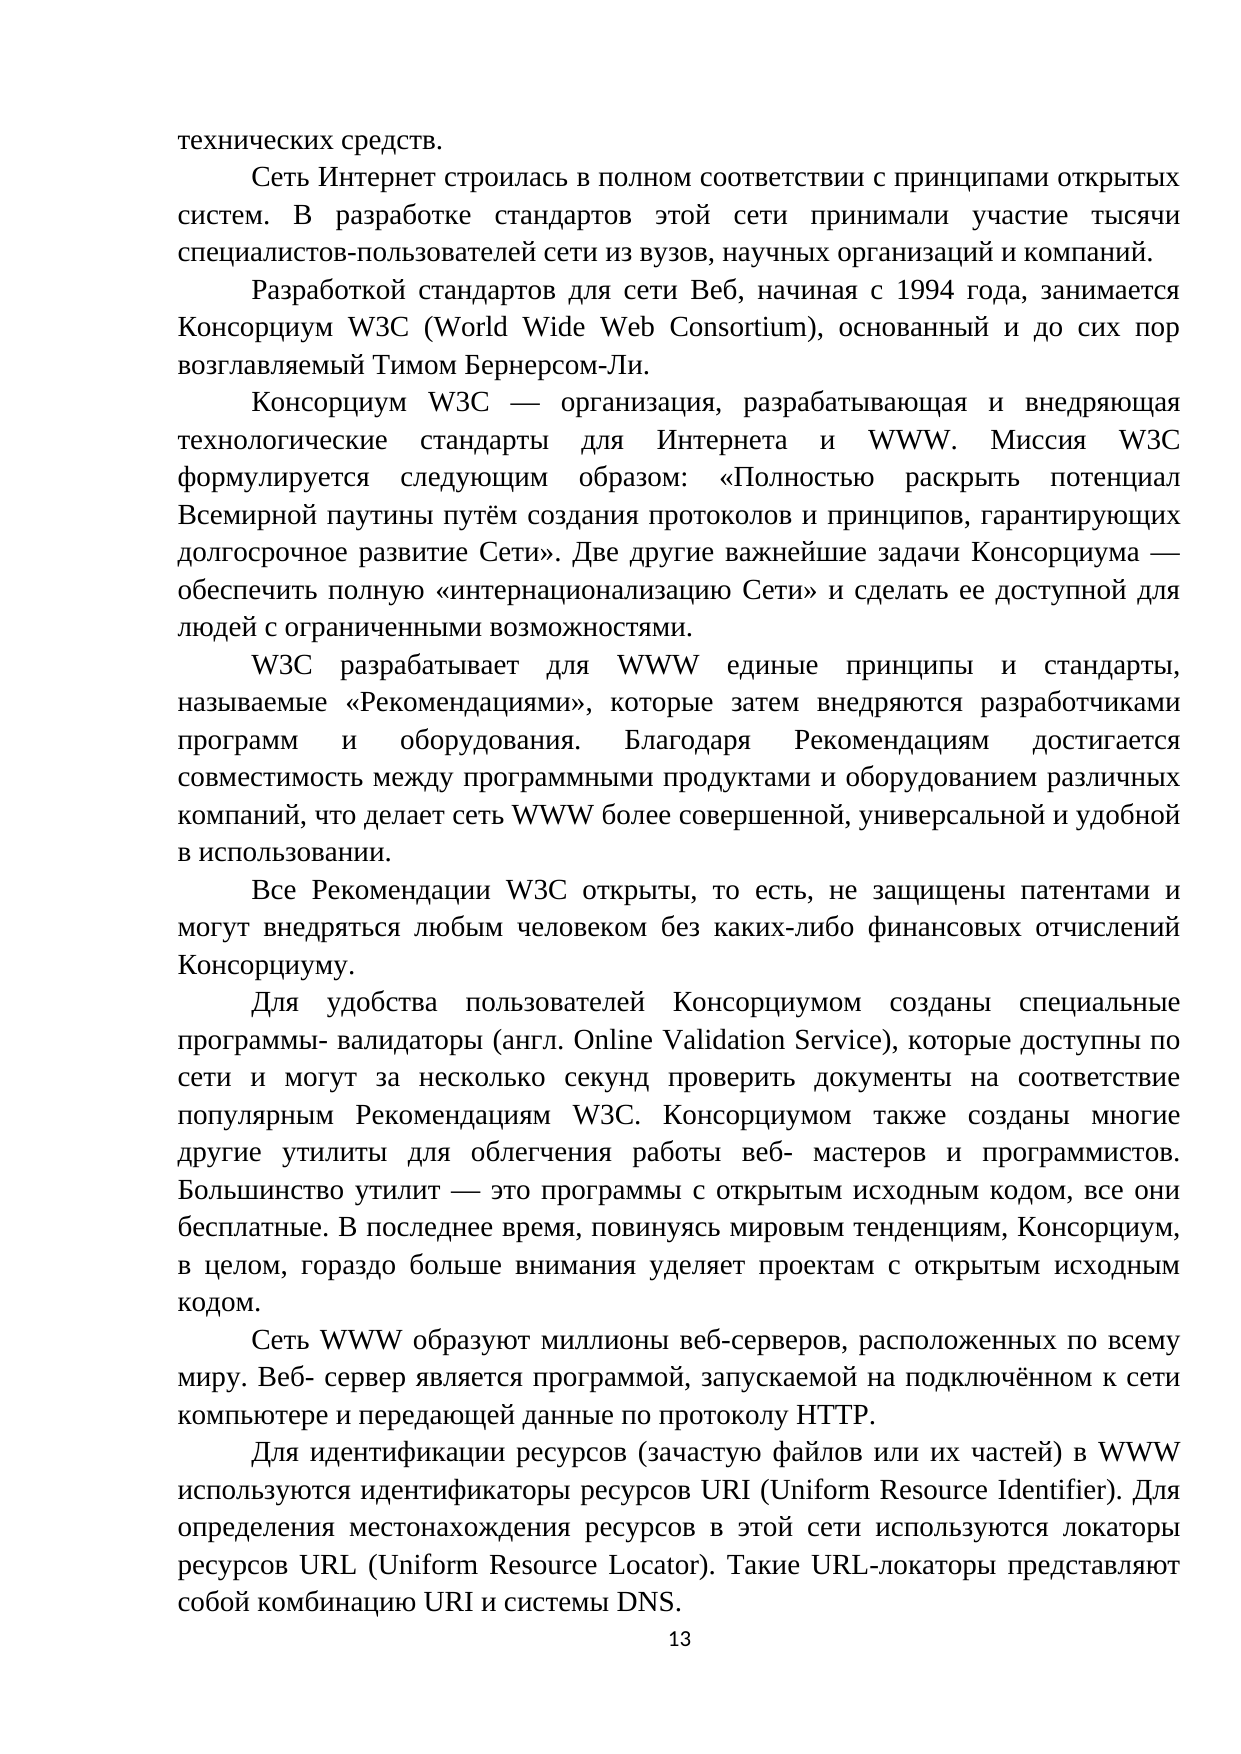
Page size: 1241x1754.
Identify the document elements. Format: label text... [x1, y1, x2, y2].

text Для удобства пользователей Консорциумом созданы специальные программы- валидаторы (англ. Online Validation Service), которые доступны по сети и могут за несколько секунд проверить документы на соответствие популярным Рекомендациям W3C. Консорциумом также созданы многие другие утилиты для облегчения работы веб- мастеров и программистов. Большинство утилит — это программы с открытым исходным кодом, все они бесплатные. В последнее время, повинуясь мировым тенденциям, Консорциум, в целом, гораздо больше внимания уделяет проектам с открытым исходным кодом. [177, 981, 1181, 1318]
text W3C разрабатывает для WWW единые принципы и стандарты, называемые «Рекомендациями», которые затем внедряются разработчиками программ и оборудования. Благодаря Рекомендациям достигается совместимость между программными продуктами и оборудованием различных компаний, что делает сеть WWW более совершенной, универсальной и удобной в использовании. [177, 643, 1181, 868]
text Для идентификации ресурсов (зачастую файлов или их частей) в WWW используются идентификаторы ресурсов URI (Uniform Resource Identifier). Для определения местонахождения ресурсов в этой сети используются локаторы ресурсов URL (Uniform Resource Locator). Такие URL-локаторы представляют собой комбинацию URI и системы DNS. [177, 1431, 1181, 1618]
text Сеть WWW образуют миллионы веб-серверов, расположенных по всему миру. Веб- сервер является программой, запускаемой на подключённом к сети компьютере и передающей данные по протоколу HTTP. [177, 1318, 1181, 1431]
text Все Рекомендации W3C открыты, то есть, не защищены патентами и могут внедряться любым человеком без каких-либо финансовых отчислений Консорциуму. [177, 868, 1181, 981]
text Разработкой стандартов для сети Веб, начиная с 1994 года, занимается Консорциум W3C (World Wide Web Consortium), основанный и до сих пор возглавляемый Тимом Бернерсом-Ли. [177, 268, 1181, 381]
text Консорциум W3C — организация, разрабатывающая и внедряющая технологические стандарты для Интернета и WWW. Миссия W3C формулируется следующим образом: «Полностью раскрыть потенциал Всемирной паутины путём создания протоколов и принципов, гарантирующих долгосрочное развитие Сети». Две другие важнейшие задачи Консорциума — обеспечить полную «интернационализацию Сети» и сделать ее доступной для людей с ограниченными возможностями. [177, 381, 1181, 643]
text Сеть Интернет строилась в полном соответствии с принципами открытых систем. В разработке стандартов этой сети принимали участие тысячи специалистов-пользователей сети из вузов, научных организаций и компаний. [177, 156, 1181, 268]
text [177, 118, 1181, 156]
